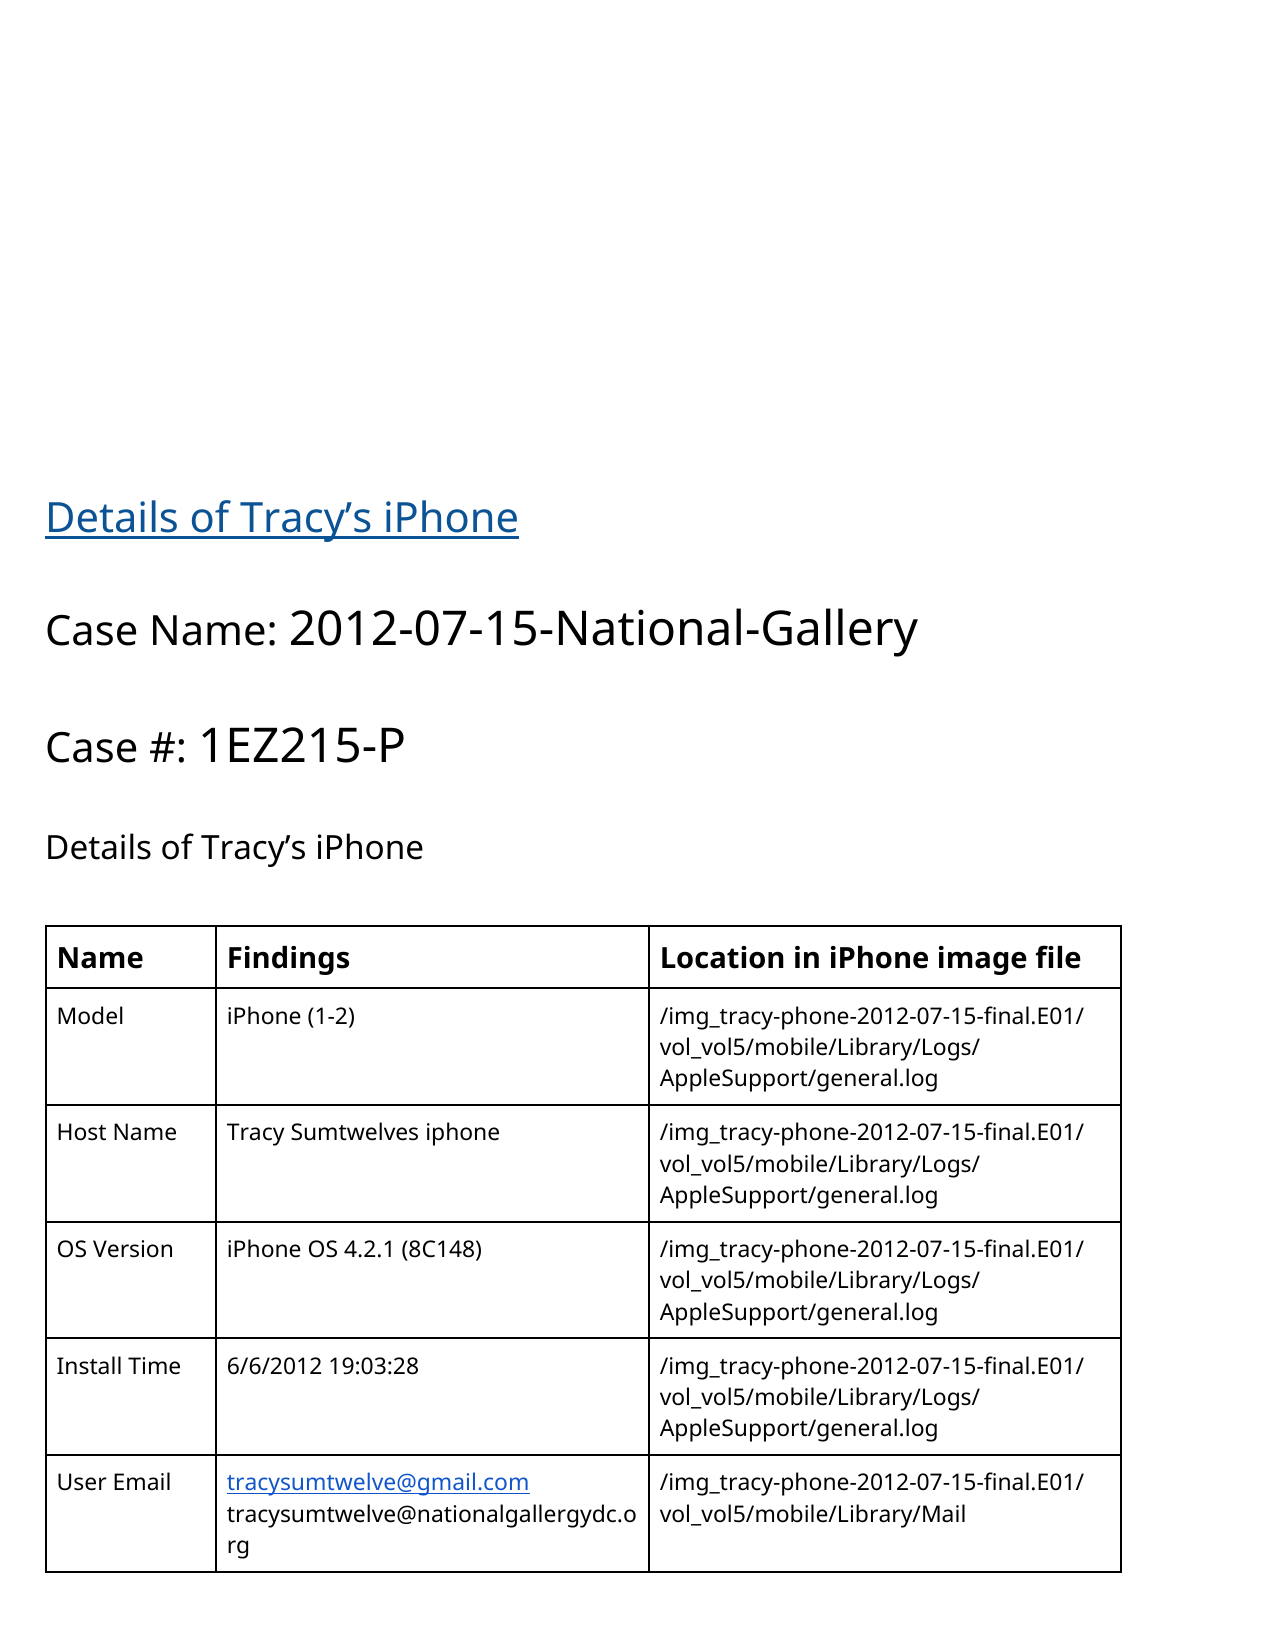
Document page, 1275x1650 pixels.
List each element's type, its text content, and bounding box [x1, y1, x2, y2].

table_cell 6/6/2012 19:03:28 [217, 1339, 648, 1454]
subtitle Case #: 1EZ215-P [45, 711, 1230, 777]
table_cell Install Time [47, 1339, 215, 1454]
table_cell User Email [47, 1456, 215, 1571]
table_header Location in iPhone image file [650, 927, 1120, 987]
table_header Name [47, 927, 215, 987]
table_header Findings [217, 927, 648, 987]
table_cell Model [47, 989, 215, 1104]
subtitle Case Name: 2012-07-15-National-Gallery [45, 594, 1230, 660]
subtitle Details of Tracy’s iPhone [45, 824, 1230, 869]
table_cell iPhone (1-2) [217, 989, 648, 1104]
table_cell Host Name [47, 1106, 215, 1221]
table_cell /img_tracy-phone-2012-07-15-final.E01/vol_vol5/mobile/Library/Mail [650, 1456, 1120, 1571]
table_cell tracysumtwelve@gmail.com tracysumtwelve@nationalgallergydc.org [217, 1456, 648, 1571]
table_cell /img_tracy-phone-2012-07-15-final.E01/vol_vol5/mobile/Library/Logs/AppleSupport/general.log [650, 1223, 1120, 1337]
table_cell /img_tracy-phone-2012-07-15-final.E01/vol_vol5/mobile/Library/Logs/AppleSupport/general.log [650, 989, 1120, 1104]
subtitle Details of Tracy’s iPhone [45, 488, 1230, 544]
table_cell OS Version [47, 1223, 215, 1337]
table_cell Tracy Sumtwelves iphone [217, 1106, 648, 1221]
table_cell /img_tracy-phone-2012-07-15-final.E01/vol_vol5/mobile/Library/Logs/AppleSupport/general.log [650, 1106, 1120, 1221]
table_cell iPhone OS 4.2.1 (8C148) [217, 1223, 648, 1337]
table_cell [650, 1339, 1120, 1454]
